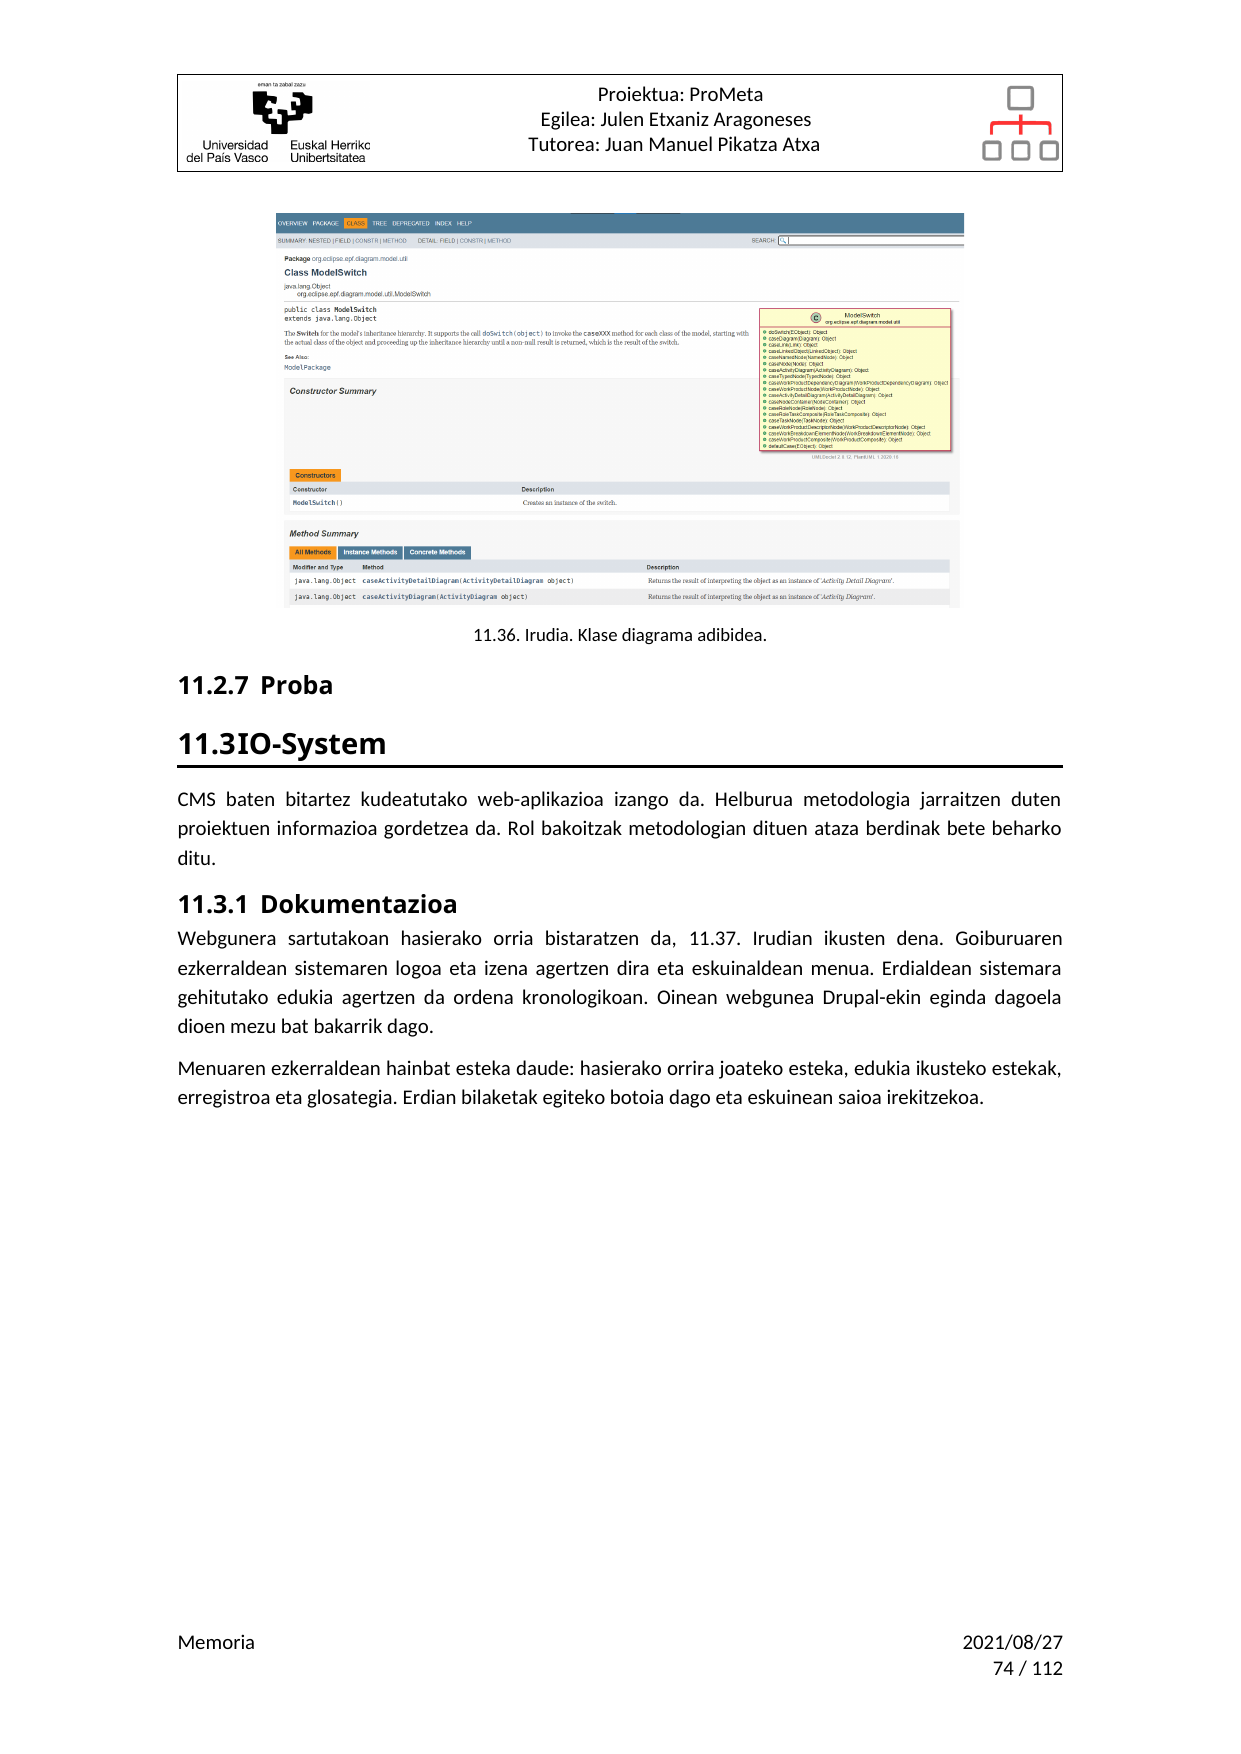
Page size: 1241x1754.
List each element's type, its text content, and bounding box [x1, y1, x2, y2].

text CMS baten bitartez kudeatutako web-aplikazioa izango da. Helburua metodologia jarraitzen duten proiektuen informazioa gordetzea da. Rol bakoitzak metodologian dituen ataza berdinak bete beharko ditu. [177, 786, 1063, 870]
subtitle Proba [177, 667, 1063, 701]
picture [276, 213, 965, 608]
subtitle IO-System [177, 723, 1063, 765]
picture [978, 80, 1060, 162]
subtitle Dokumentazioa [177, 886, 1063, 921]
picture [182, 81, 370, 162]
text Menuaren ezkerraldean hainbat esteka daude: hasierako orrira joateko esteka, edukia ikusteko estekak, erregistroa eta glosategia. Erdian bilaketak egiteko botoia dago eta eskuinean saioa irekitzekoa. [177, 1055, 1063, 1109]
